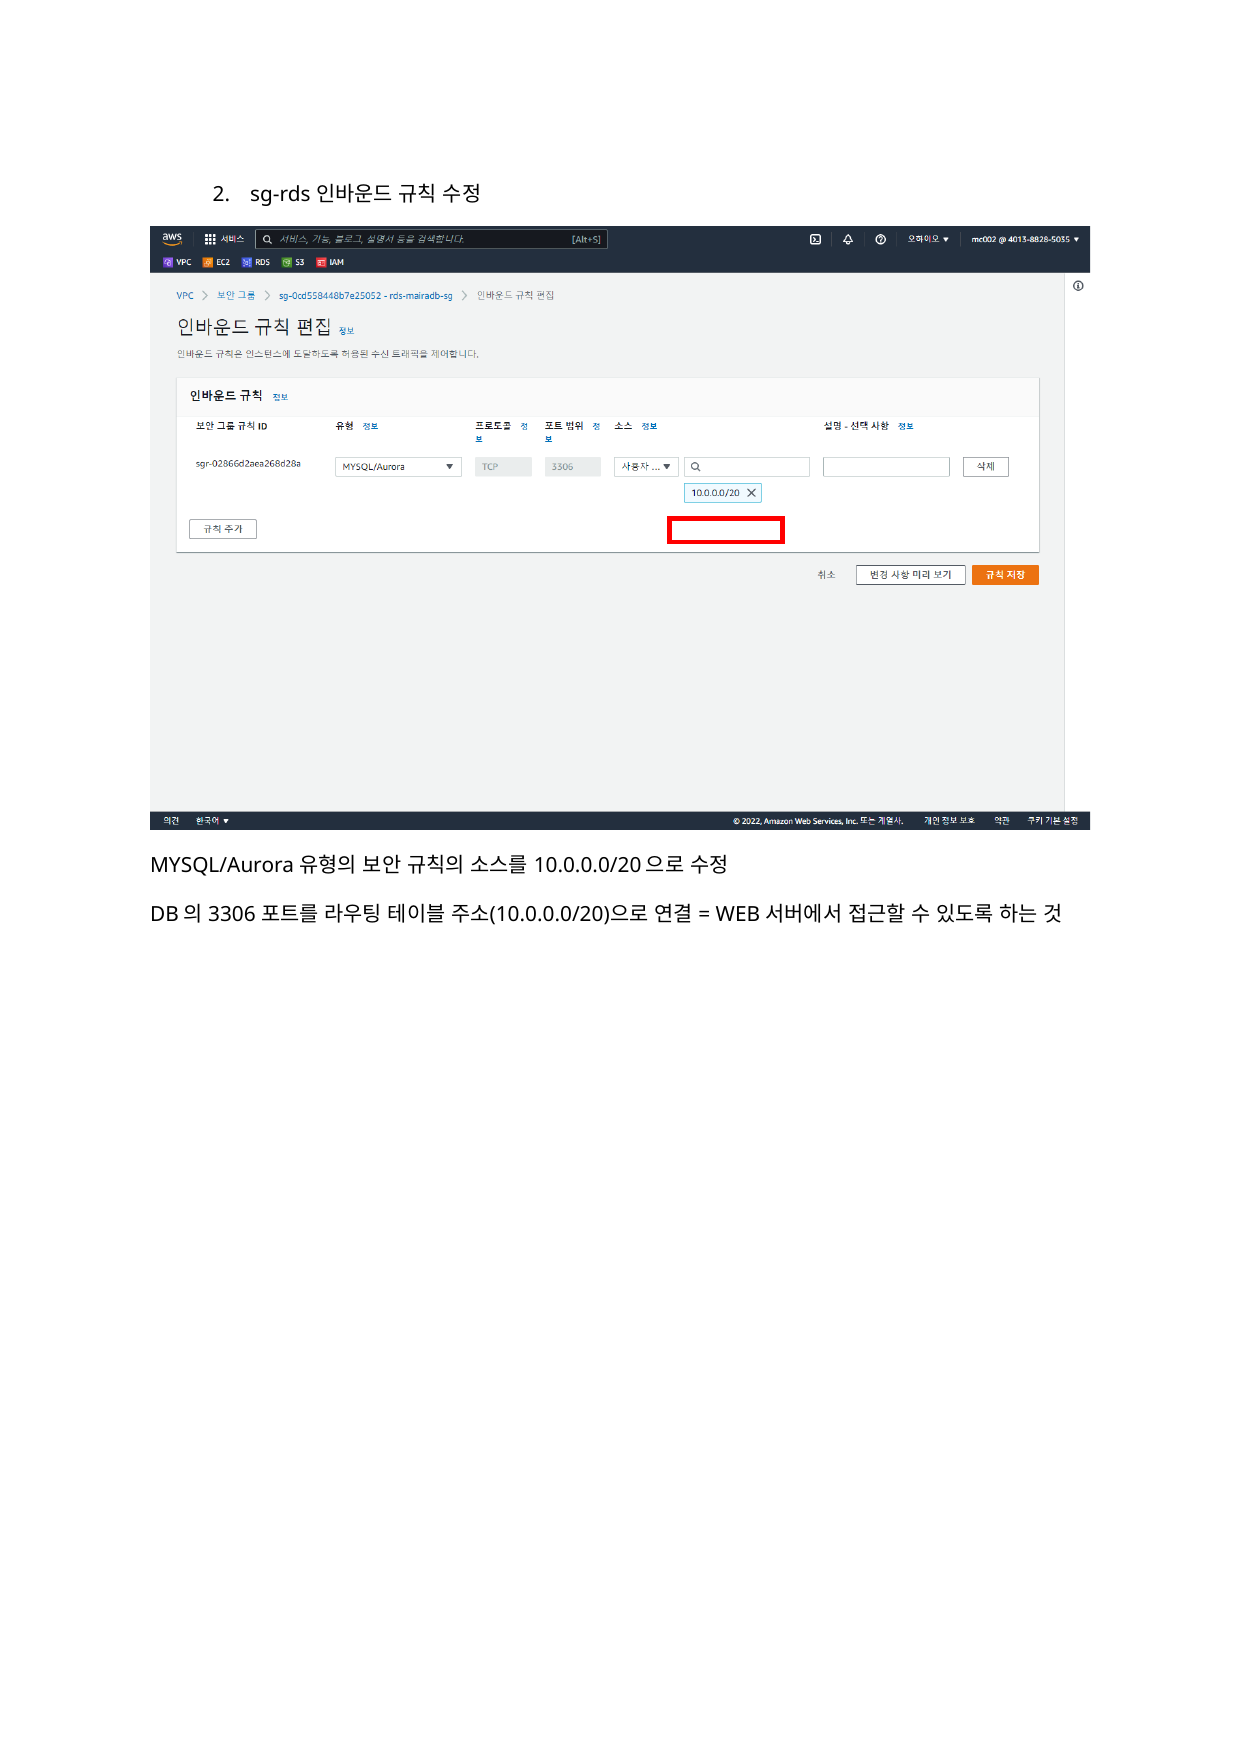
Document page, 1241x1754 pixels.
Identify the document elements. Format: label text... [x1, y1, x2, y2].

text DB의 3306 포트를 라우팅 테이블 주소(10.0.0.0/20)으로 연결 = WEB 서버에서 접근할 수 있도록 하는 것 [150, 897, 1090, 928]
subtitle sg-rds 인바운드 규칙 수정 [212, 177, 1090, 207]
picture [150, 226, 1091, 830]
text MYSQL/Aurora 유형의 보안 규칙의 소스를 10.0.0.0/20으로 수정 [150, 848, 1090, 878]
